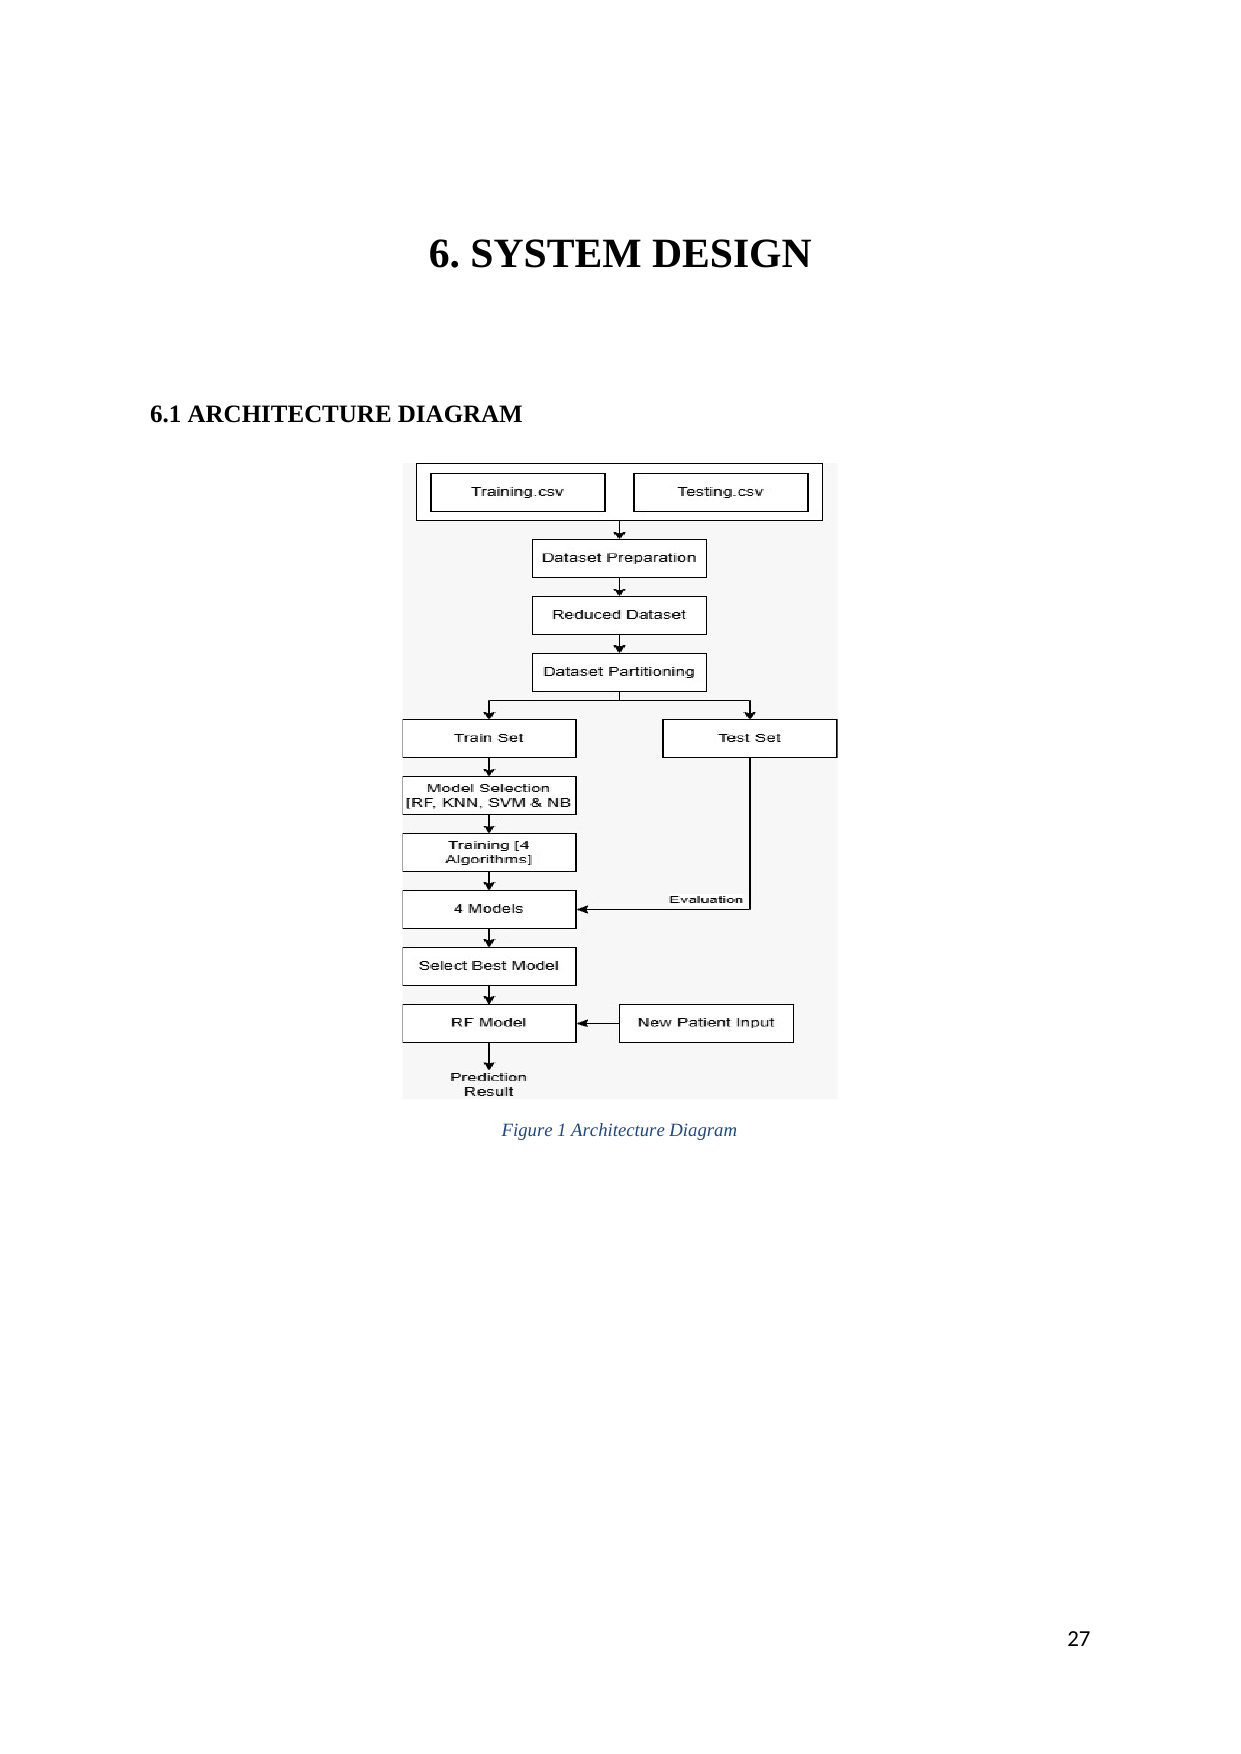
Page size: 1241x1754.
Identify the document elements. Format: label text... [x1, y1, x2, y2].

text 6.1 ARCHITECTURE DIAGRAM [150, 399, 1090, 428]
text 6. SYSTEM DESIGN [150, 228, 1090, 276]
picture [402, 463, 838, 1099]
text Figure 1 Architecture Diagram [150, 1119, 1090, 1141]
